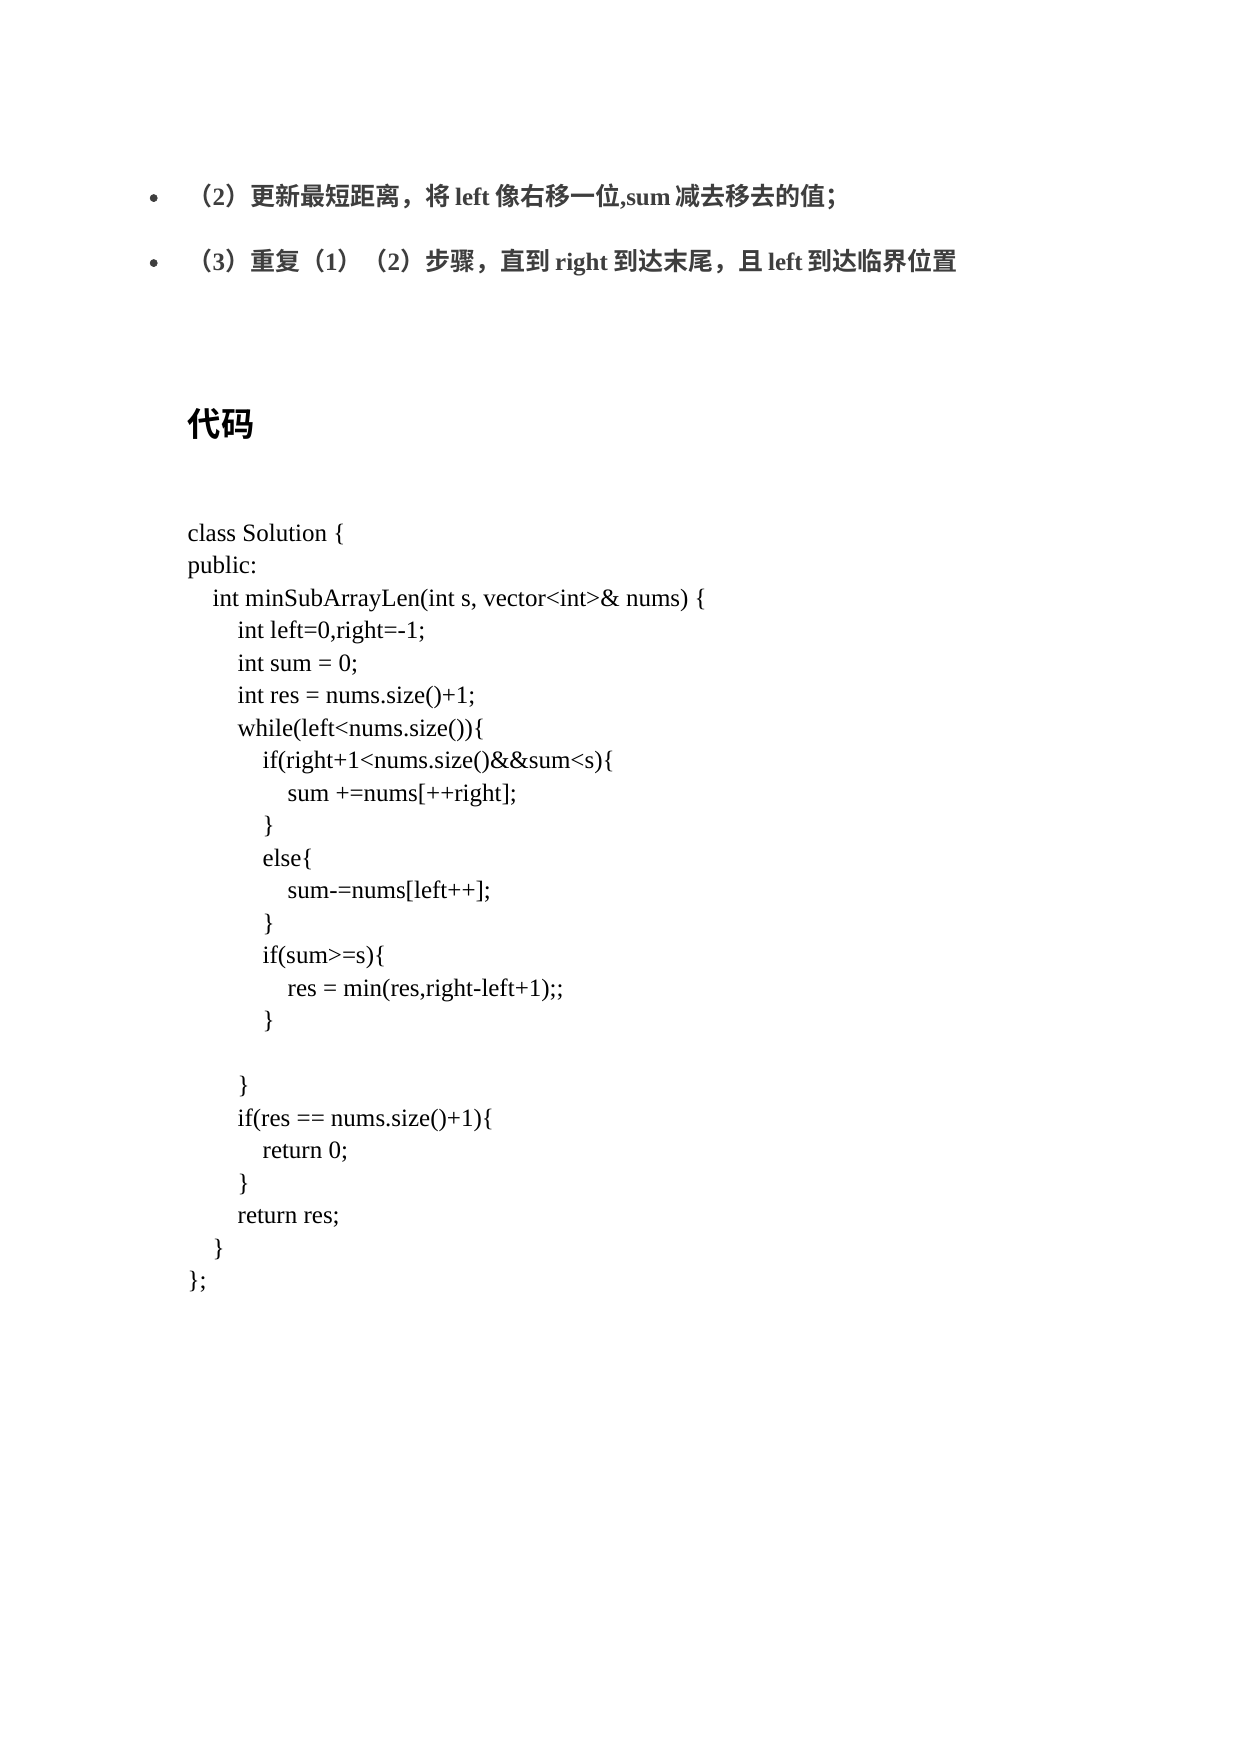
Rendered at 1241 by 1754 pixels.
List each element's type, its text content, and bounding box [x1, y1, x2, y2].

text else{ [187, 841, 1053, 874]
text } [187, 906, 1053, 939]
text res = min(res,right-left+1);; [187, 971, 1053, 1004]
text } [187, 809, 1053, 841]
text } [187, 1004, 1053, 1036]
text } [187, 1166, 1053, 1199]
text } [187, 1069, 1053, 1101]
text sum +=nums[++right]; [187, 776, 1053, 809]
text return res; [187, 1199, 1053, 1231]
list （3）重复（1）（2）步骤，直到right到达末尾，且left到达临界位置 [150, 227, 1053, 292]
text if(right+1<nums.size()&&sum<s){ [187, 744, 1053, 776]
text sum-=nums[left++]; [187, 874, 1053, 906]
text }; [187, 1264, 1053, 1296]
text public: [187, 549, 1053, 581]
text return 0; [187, 1134, 1053, 1166]
text int sum = 0; [187, 646, 1053, 679]
list （2）更新最短距离，将left像右移一位,sum减去移去的值； [150, 162, 1053, 227]
text int minSubArrayLen(int s, vector<int>& nums) { [187, 581, 1053, 614]
text } [187, 1231, 1053, 1264]
text if(res == nums.size()+1){ [187, 1101, 1053, 1134]
text class Solution { [187, 516, 1053, 549]
text if(sum>=s){ [187, 939, 1053, 971]
text int res = nums.size()+1; [187, 679, 1053, 711]
subtitle 代码 [187, 389, 1053, 454]
text while(left<nums.size()){ [187, 711, 1053, 744]
text int left=0,right=-1; [187, 614, 1053, 646]
